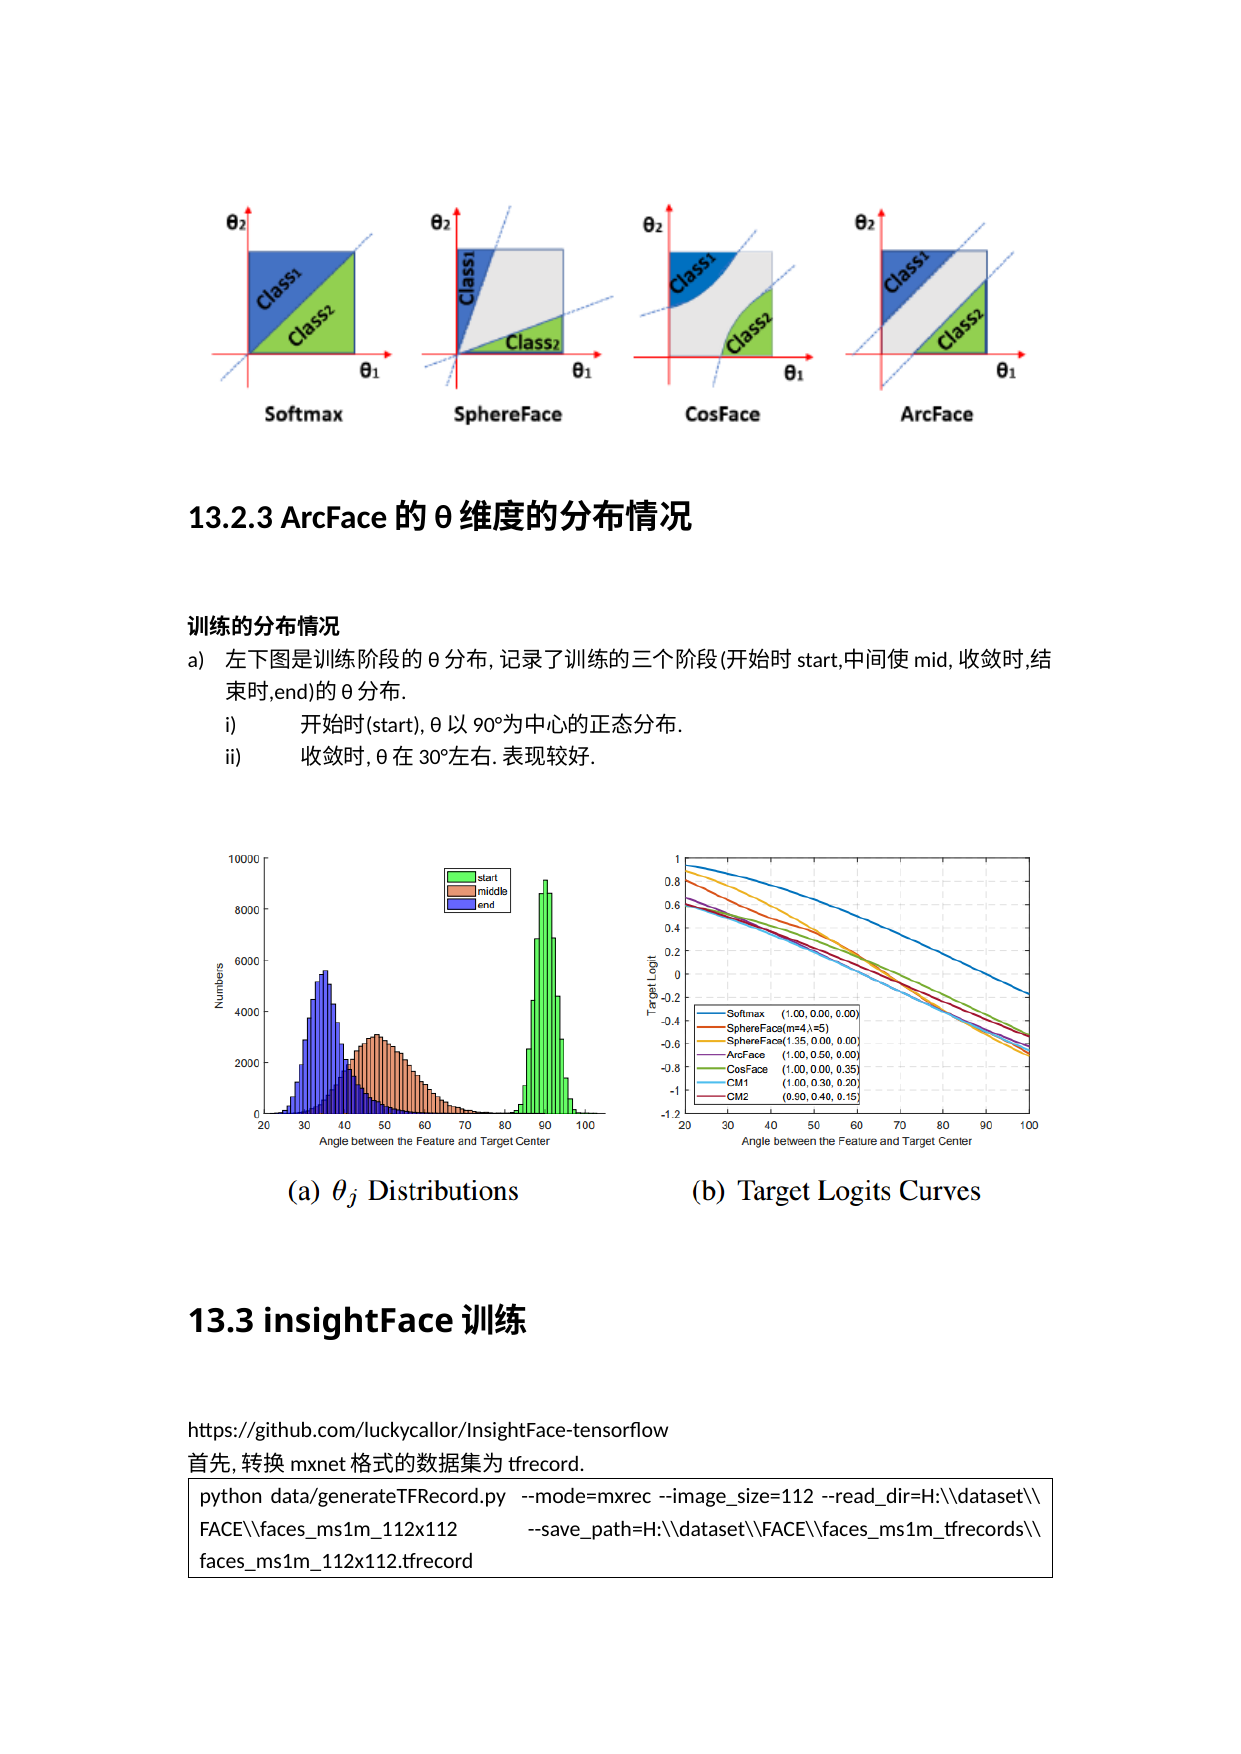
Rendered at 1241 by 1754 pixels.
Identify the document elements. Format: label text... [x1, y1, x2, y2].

list 开始时(start), θ以90°为中心的正态分布. [225, 706, 1053, 739]
text 训练的分布情况 [187, 609, 1053, 641]
subtitle 13.3 insightFace训练 [187, 1286, 1053, 1351]
subtitle 13.2.3 ArcFace的θ维度的分布情况 [187, 482, 1053, 547]
picture [187, 803, 1053, 1222]
list 收敛时, θ在30°左右. 表现较好. [225, 739, 1053, 771]
picture [187, 162, 1053, 436]
table_header python data/generateTFRecord.py --mode=mxrec --image_size=112 --read_dir=H:\\dataset\\FACE\\faces_ms1m_112x112 --save_path=H:\\dataset\\FACE\\faces_ms1m_tfrecords\\faces_ms1m_112x112.tfrecord [189, 1479, 1052, 1577]
text https://github.com/luckycallor/InsightFace-tensorflow [187, 1413, 1053, 1446]
list 左下图是训练阶段的θ分布, 记录了训练的三个阶段(开始时start,中间使mid, 收敛时,结束时,end)的θ分布. [187, 641, 1053, 706]
text 首先, 转换mxnet格式的数据集为tfrecord. [187, 1446, 1053, 1478]
